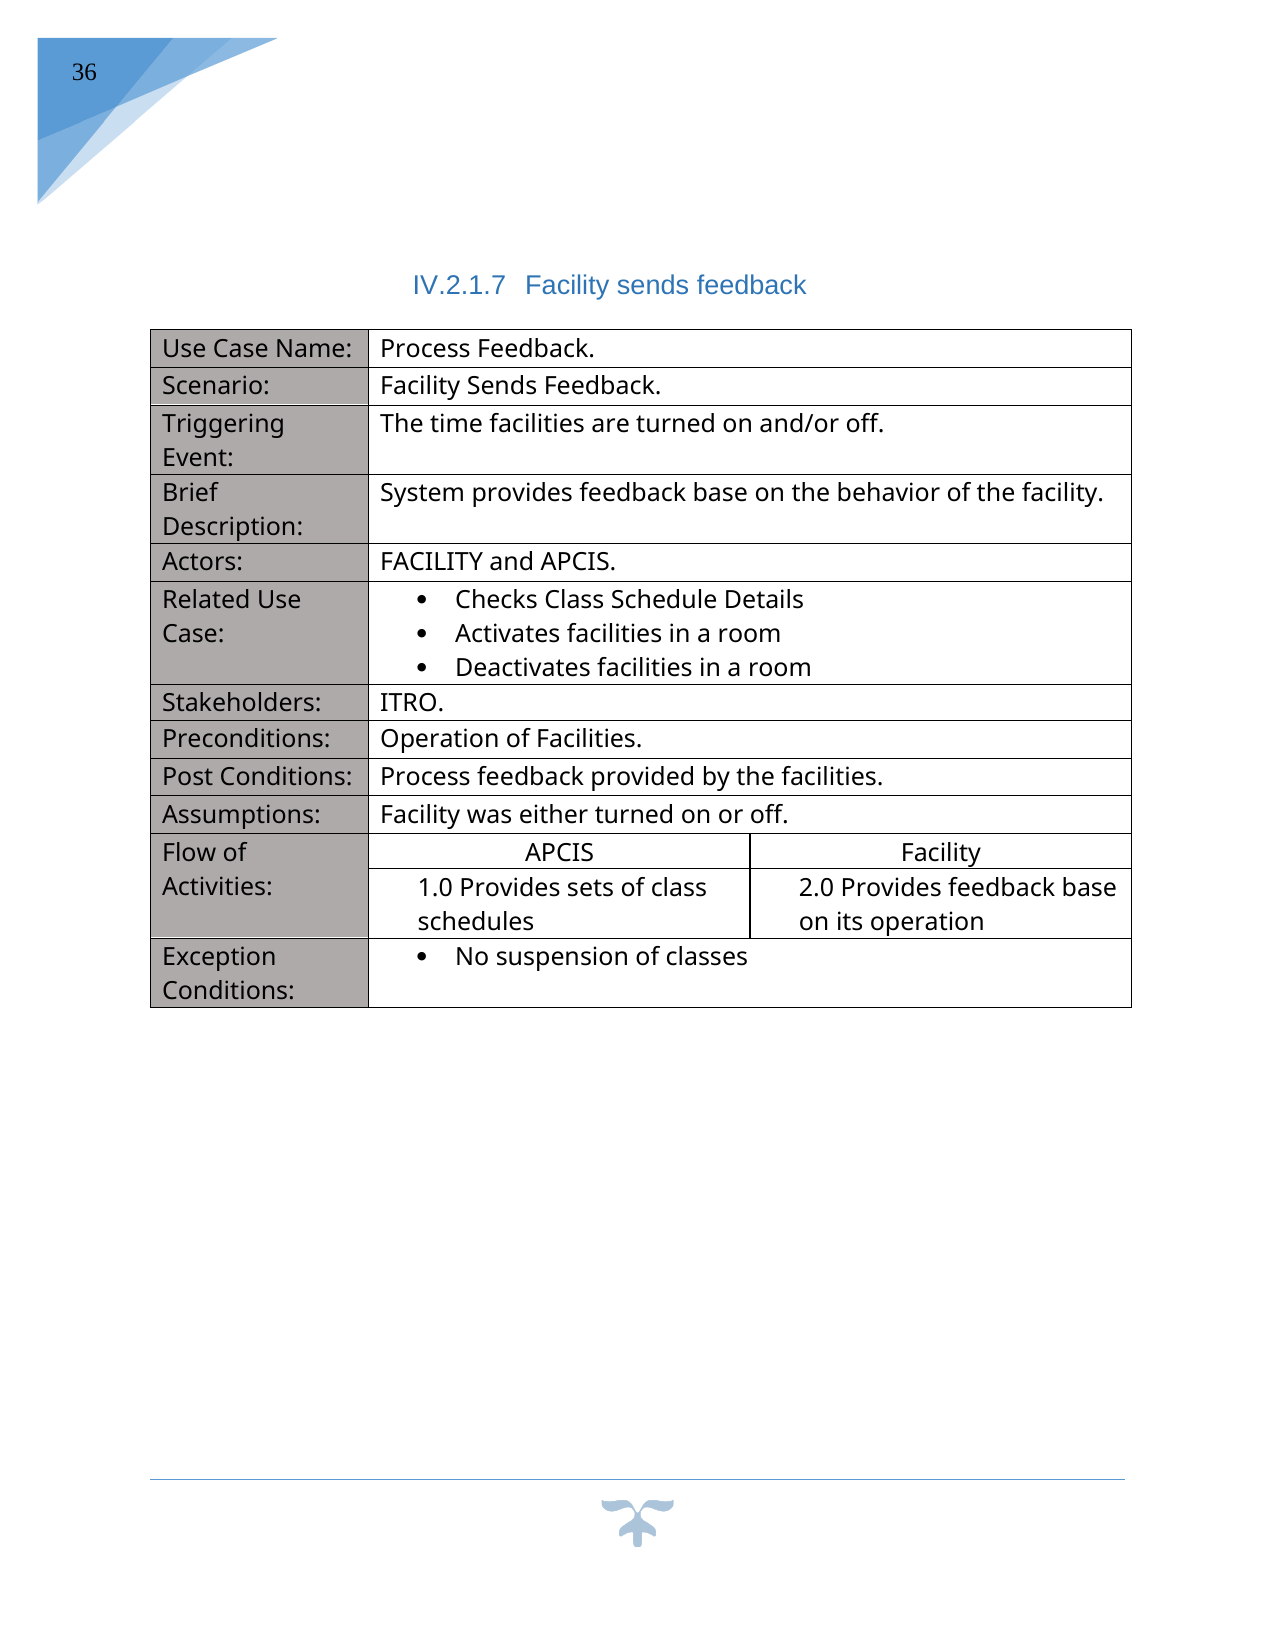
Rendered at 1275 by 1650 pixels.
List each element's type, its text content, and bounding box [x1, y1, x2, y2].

table_cell Preconditions: [151, 721, 368, 758]
table_cell Checks Class Schedule Details Activates facilities in a room Deactivates facilities in a room [369, 582, 1131, 684]
table_header Process Feedback. [369, 330, 1131, 367]
table_cell Stakeholders: [151, 685, 368, 720]
picture [37, 37, 279, 206]
table_cell Related Use Case: [151, 582, 368, 684]
table_cell System provides feedback base on the behavior of the facility. [369, 475, 1131, 543]
table_cell Flow of Activities: [151, 834, 368, 937]
subtitle Facility sends feedback [412, 269, 1125, 300]
table_cell Facility was either turned on or off. [369, 796, 1131, 833]
table_cell Assumptions: [151, 796, 368, 833]
table_cell 2.0 Provides feedback base on its operation [751, 869, 1131, 937]
table_cell ITRO. [369, 685, 1131, 720]
table_cell Triggering Event: [151, 406, 368, 474]
table_cell The time facilities are turned on and/or off. [369, 406, 1131, 474]
table_cell Operation of Facilities. [369, 721, 1131, 758]
table_cell Actors: [151, 544, 368, 581]
table_cell Facility [751, 834, 1131, 868]
table_cell Scenario: [151, 368, 368, 404]
table_cell 1.0 Provides sets of class schedules [369, 869, 749, 937]
table_cell Exception Conditions: [151, 939, 368, 1007]
table_header Use Case Name: [151, 330, 368, 367]
table_cell Facility Sends Feedback. [369, 368, 1131, 404]
table_cell Brief Description: [151, 475, 368, 543]
table_cell Process feedback provided by the facilities. [369, 759, 1131, 795]
table_cell FACILITY and APCIS. [369, 544, 1131, 581]
table_cell APCIS [369, 834, 749, 868]
table_cell No suspension of classes [369, 939, 1131, 1007]
table_cell Post Conditions: [151, 759, 368, 795]
